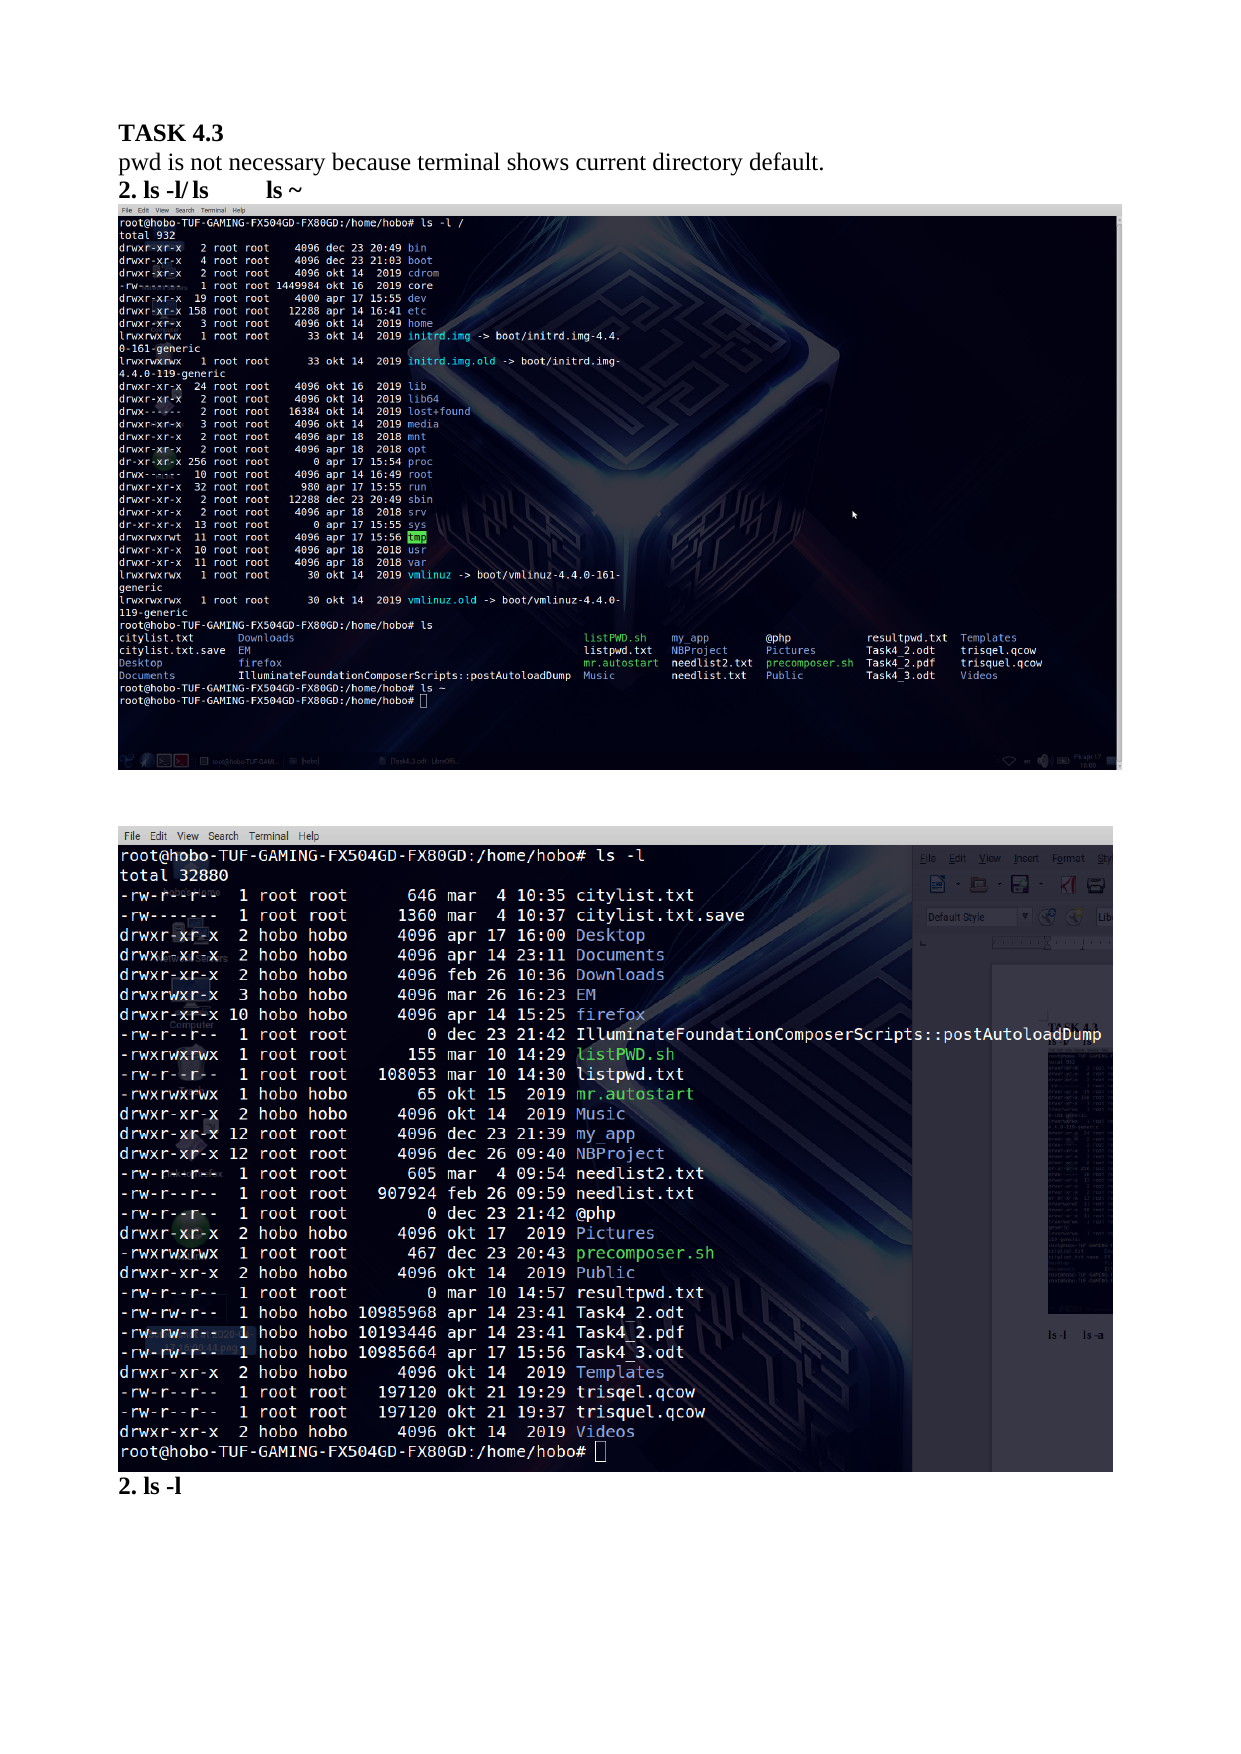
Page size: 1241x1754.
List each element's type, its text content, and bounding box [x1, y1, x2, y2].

text pwd is not necessary because terminal shows current directory default. [118, 147, 1122, 176]
picture [118, 204, 1123, 770]
picture [118, 826, 1113, 1472]
text TASK 4.3 [118, 118, 1122, 147]
text 2. ls -l/ ls ls ~ [118, 176, 1122, 204]
